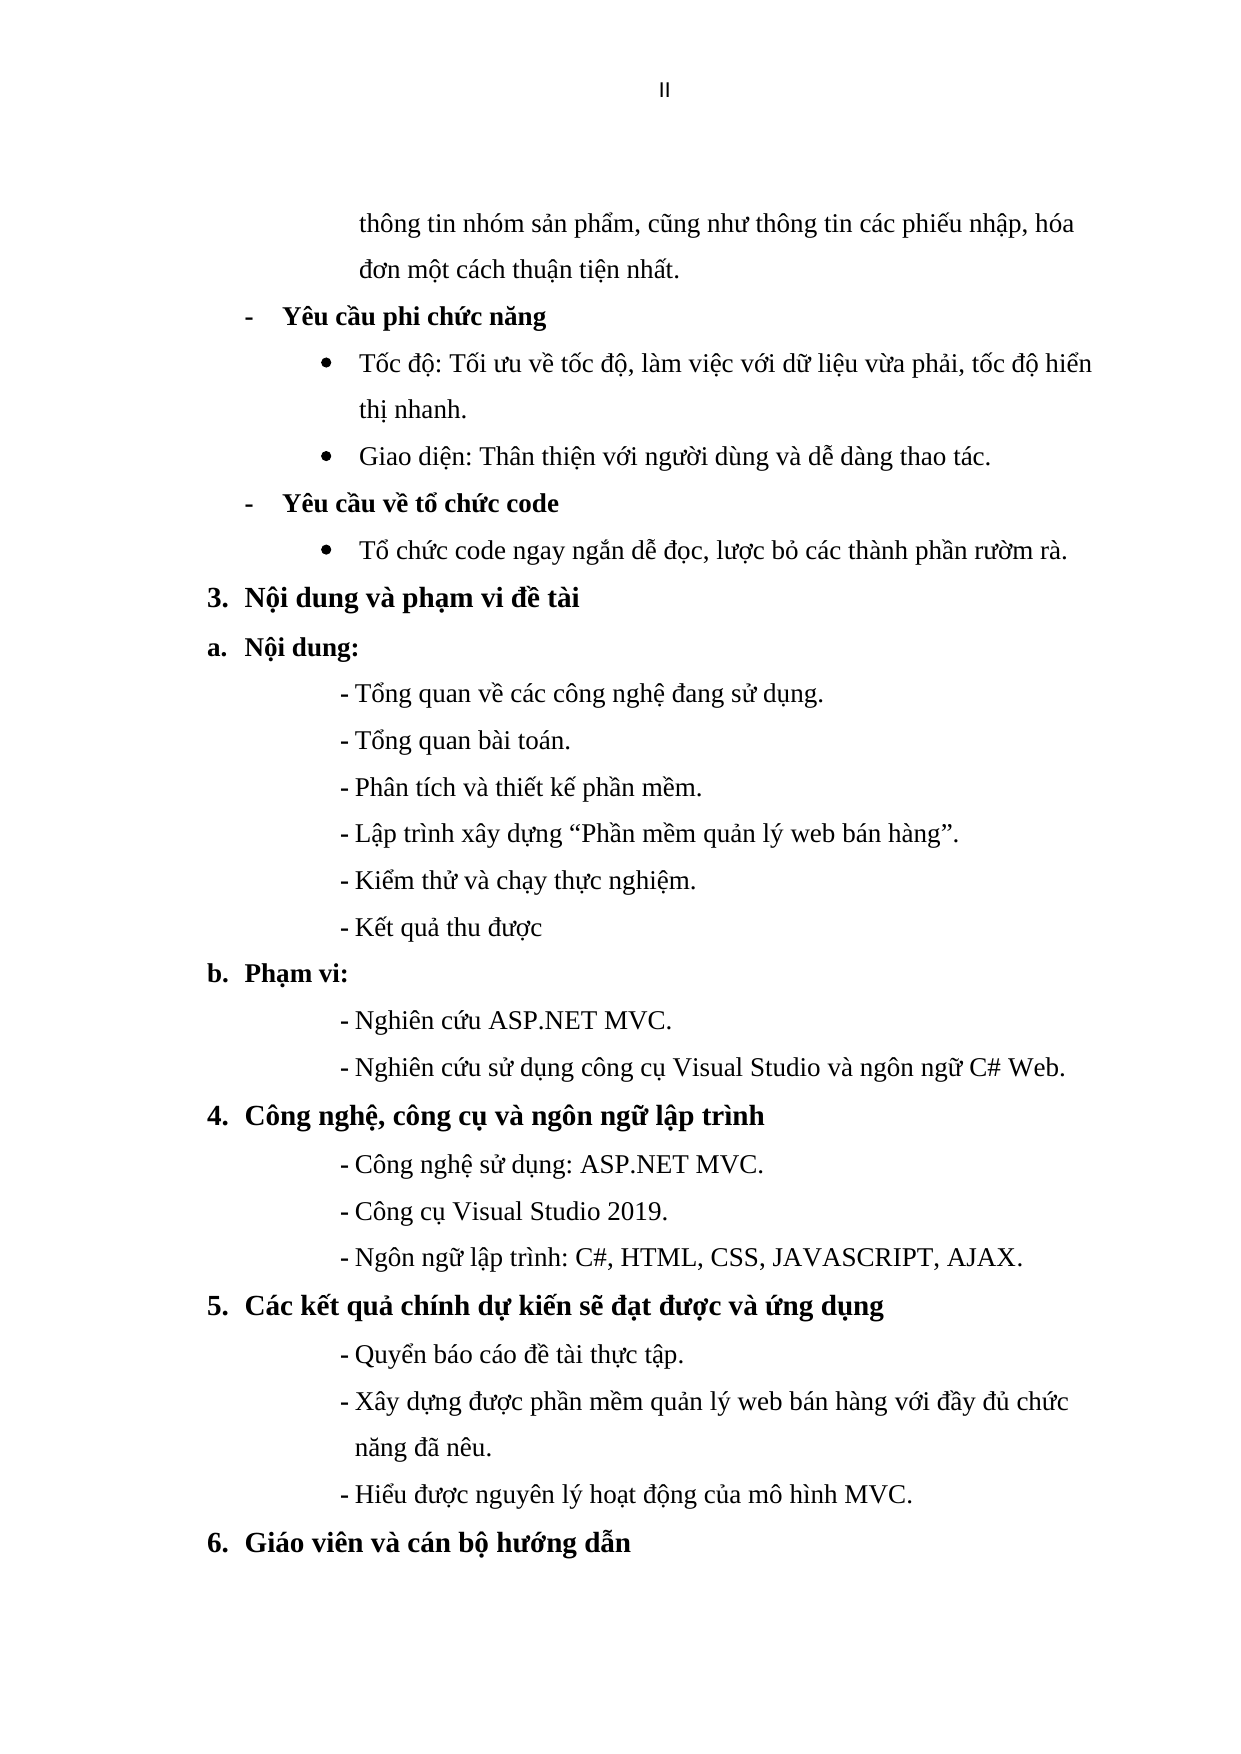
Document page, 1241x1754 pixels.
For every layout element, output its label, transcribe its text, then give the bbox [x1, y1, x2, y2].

list Công nghệ sử dụng: ASP.NET MVC. [340, 1148, 1122, 1179]
list Ngôn ngữ lập trình: C#, HTML, CSS, JAVASCRIPT, AJAX. [340, 1241, 1122, 1272]
list Hiểu được nguyên lý hoạt động của mô hình MVC. [340, 1478, 1122, 1509]
list Nội dung và phạm vi đề tài [207, 581, 1122, 614]
list Tổng quan bài toán. [340, 724, 1122, 755]
list Tổ chức code ngay ngắn dễ đọc, lược bỏ các thành phần rườm rà. [321, 534, 1122, 565]
list Kết quả thu được [340, 911, 1122, 942]
list Nội dung: [207, 631, 1122, 662]
list Yêu cầu về tổ chức code [244, 487, 1122, 518]
list Giao diện: Thân thiện với người dùng và dễ dàng thao tác. [321, 440, 1122, 471]
list Giáo viên và cán bộ hướng dẫn [207, 1525, 1122, 1558]
list Nghiên cứu ASP.NET MVC. [340, 1004, 1122, 1035]
list Tổng quan về các công nghệ đang sử dụng. [340, 678, 1122, 709]
list Công nghệ, công cụ và ngôn ngữ lập trình [207, 1098, 1122, 1131]
list Công cụ Visual Studio 2019. [340, 1194, 1122, 1226]
list Quyển báo cáo đề tài thực tập. [340, 1338, 1122, 1369]
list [321, 207, 1122, 284]
list Các kết quả chính dự kiến sẽ đạt được và ứng dụng [207, 1288, 1122, 1321]
list Phạm vi: [207, 958, 1122, 989]
list Xây dựng được phần mềm quản lý web bán hàng với đầy đủ chức năng đã nêu. [340, 1385, 1122, 1463]
list Kiểm thử và chạy thực nghiệm. [340, 864, 1122, 895]
list Lập trình xây dựng “Phần mềm quản lý web bán hàng”. [340, 818, 1122, 849]
list Phân tích và thiết kế phần mềm. [340, 771, 1122, 802]
list Tốc độ: Tối ưu về tốc độ, làm việc với dữ liệu vừa phải, tốc độ hiển thị nhanh. [321, 347, 1122, 425]
list Yêu cầu phi chức năng [244, 300, 1122, 331]
list Nghiên cứu sử dụng công cụ Visual Studio và ngôn ngữ C# Web. [340, 1051, 1122, 1082]
